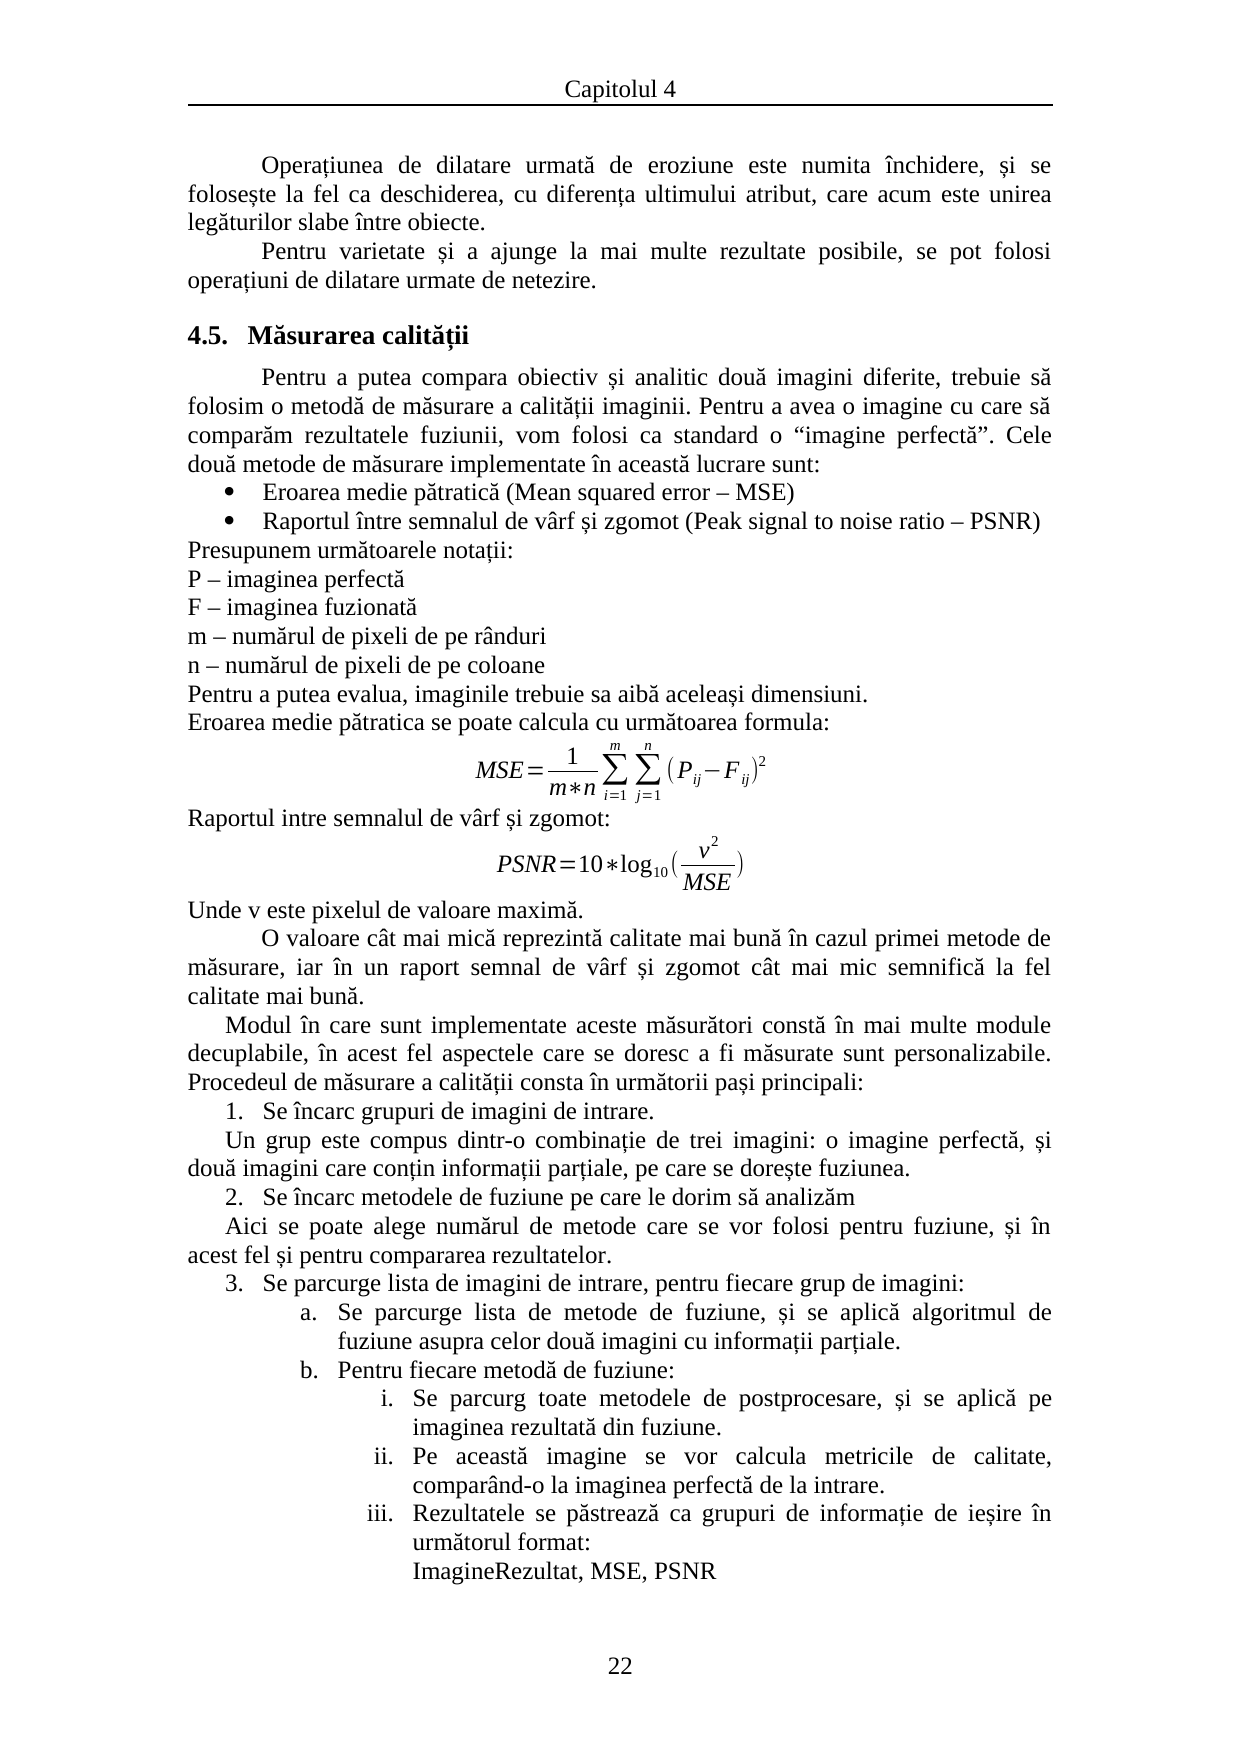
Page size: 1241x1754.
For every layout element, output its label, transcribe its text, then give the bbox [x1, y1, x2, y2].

text Unde v este pixelul de valoare maximă. [187, 895, 1053, 923]
text n – numărul de pixeli de pe coloane [187, 650, 1053, 679]
list Rezultatele se păstrează ca grupuri de informație de ieșire în următorul format: [394, 1498, 1053, 1556]
list Se parcurge lista de imagini de intrare, pentru fiecare grup de imagini: [225, 1268, 1053, 1297]
text Pentru a putea compara obiectiv și analitic două imagini diferite, trebuie să folosim o metodă de măsurare a calității imaginii. Pentru a avea o imagine cu care să comparăm rezultatele fuziunii, vom folosi ca standard o “imagine perfectă”. Cele două metode de măsurare implementate în această lucrare sunt: [187, 362, 1053, 477]
text ImagineRezultat, MSE, PSNR [412, 1556, 1053, 1585]
text Modul în care sunt implementate aceste măsurători constă în mai multe module decuplabile, în acest fel aspectele care se doresc a fi măsurate sunt personalizabile. Procedeul de măsurare a calității consta în următorii pași principali: [187, 1010, 1053, 1096]
text F – imaginea fuzionată [187, 592, 1053, 621]
list Se parcurge lista de metode de fuziune, și se aplică algoritmul de fuziune asupra celor două imagini cu informații parțiale. [300, 1297, 1053, 1355]
text Raportul intre semnalul de vârf și zgomot: [187, 803, 1053, 832]
text m – numărul de pixeli de pe rânduri [187, 621, 1053, 650]
list Eroarea medie pătratică (Mean squared error – MSE) [225, 477, 1053, 506]
text Pentru a putea evalua, imaginile trebuie sa aibă aceleași dimensiuni. [187, 679, 1053, 707]
text Presupunem următoarele notații: [187, 535, 1053, 564]
list Se parcurg toate metodele de postprocesare, și se aplică pe imaginea rezultată din fuziune. [394, 1383, 1053, 1441]
text Eroarea medie pătratica se poate calcula cu următoarea formula: [187, 707, 1053, 736]
list Pentru fiecare metodă de fuziune: [300, 1355, 1053, 1383]
text Pentru varietate și a ajunge la mai multe rezultate posibile, se pot folosi operațiuni de dilatare urmate de netezire. [187, 236, 1053, 294]
list Se încarc grupuri de imagini de intrare. [225, 1096, 1053, 1125]
list Se încarc metodele de fuziune pe care le dorim să analizăm [225, 1182, 1053, 1211]
text P – imaginea perfectă [187, 564, 1053, 592]
list Raportul între semnalul de vârf și zgomot (Peak signal to noise ratio – PSNR) [225, 506, 1053, 535]
text Aici se poate alege numărul de metode care se vor folosi pentru fuziune, și în acest fel și pentru compararea rezultatelor. [187, 1211, 1053, 1268]
subtitle Măsurarea calității [187, 319, 1053, 350]
list Pe această imagine se vor calcula metricile de calitate, comparând-o la imaginea perfectă de la intrare. [394, 1441, 1053, 1498]
text Operațiunea de dilatare urmată de eroziune este numita închidere, și se folosește la fel ca deschiderea, cu diferența ultimului atribut, care acum este unirea legăturilor slabe între obiecte. [187, 150, 1053, 236]
text Un grup este compus dintr-o combinație de trei imagini: o imagine perfectă, și două imagini care conțin informații parțiale, pe care se dorește fuziunea. [187, 1125, 1053, 1182]
text O valoare cât mai mică reprezintă calitate mai bună în cazul primei metode de măsurare, iar în un raport semnal de vârf și zgomot cât mai mic semnifică la fel calitate mai bună. [187, 923, 1053, 1010]
